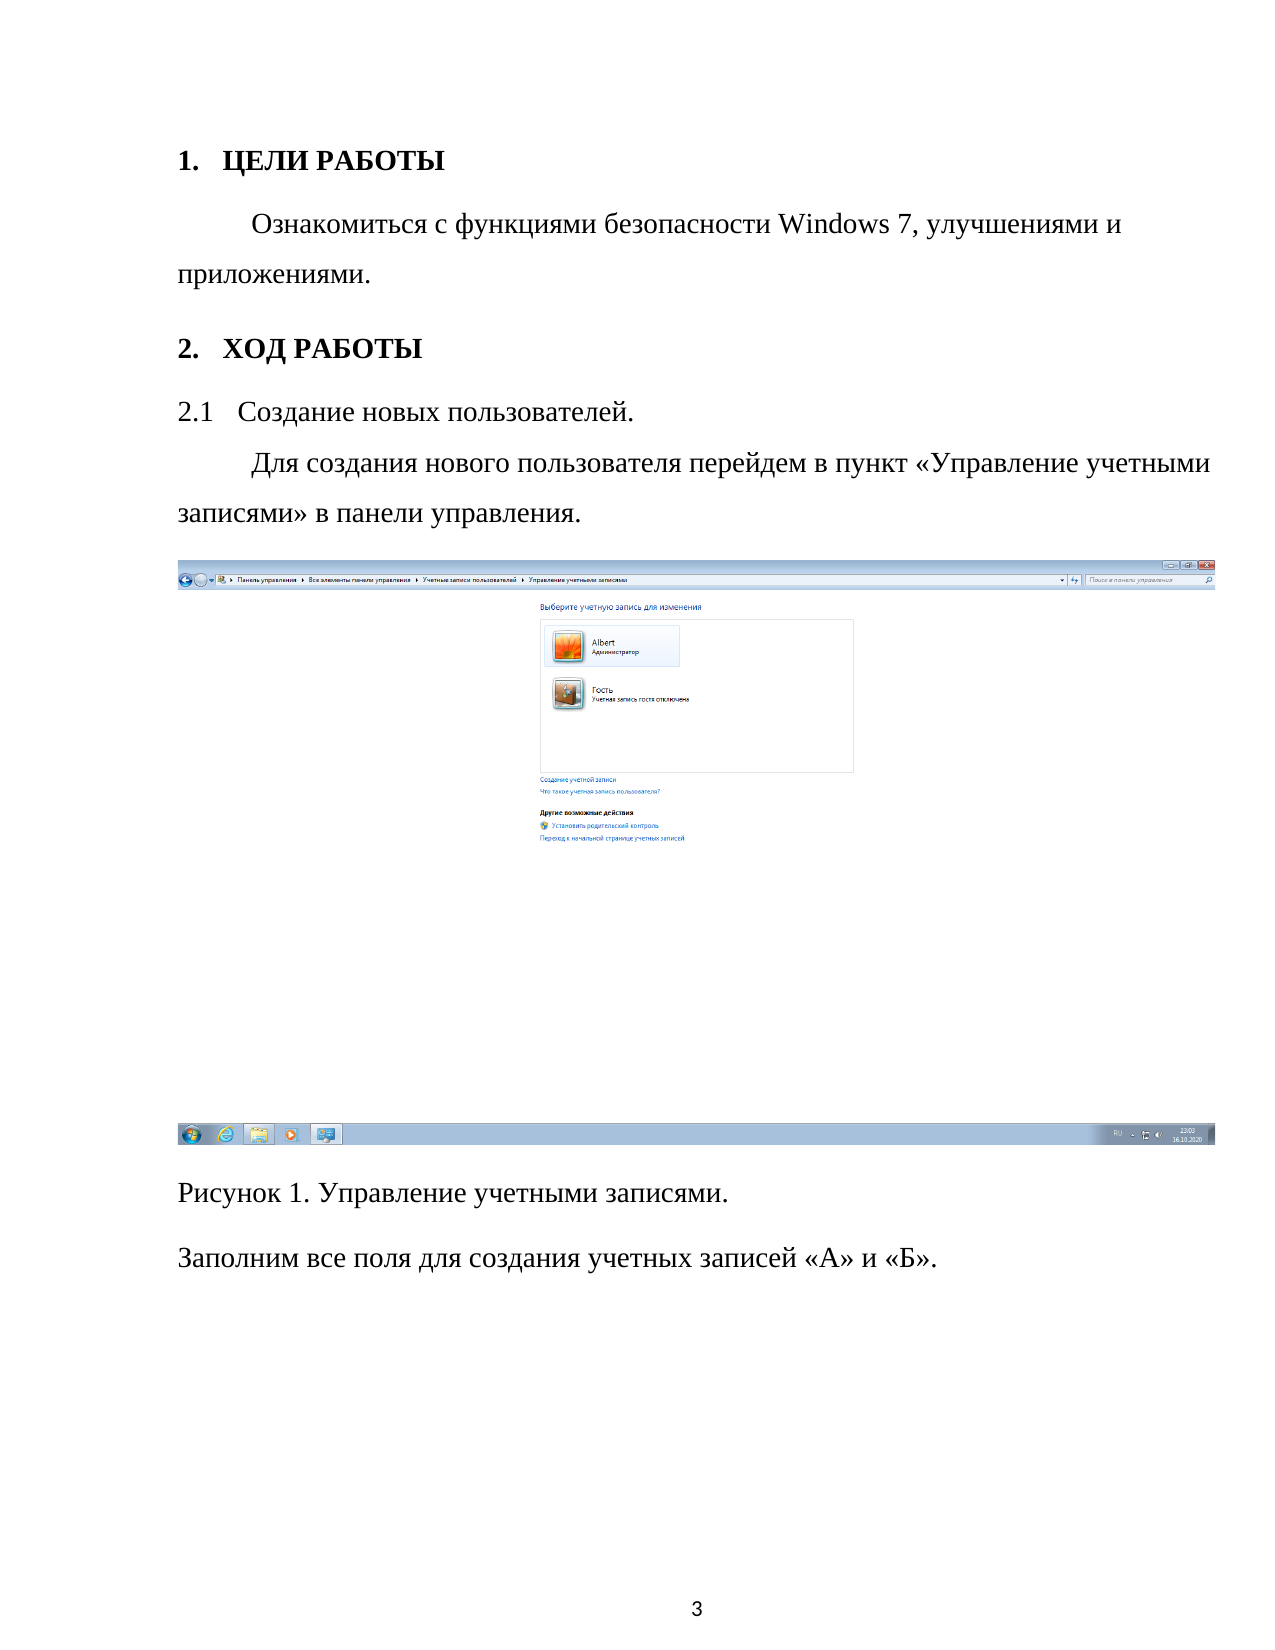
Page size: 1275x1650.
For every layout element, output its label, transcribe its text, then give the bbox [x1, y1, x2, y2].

subtitle ЦЕЛИ РАБОТЫ [177, 143, 1216, 177]
text Ознакомиться с функциями безопасности Windows 7, улучшениями и приложениями. [177, 206, 1216, 290]
subtitle Создание новых пользователей. [177, 394, 1216, 428]
subtitle ХОД РАБОТЫ [177, 332, 1216, 365]
text Заполним все поля для создания учетных записей «А» и «Б». [177, 1241, 1216, 1274]
picture [177, 560, 1216, 1145]
text Рисунок 1. Управление учетными записями. [177, 1176, 1216, 1209]
text Для создания нового пользователя перейдем в пункт «Управление учетными записями» в панели управления. [177, 445, 1216, 528]
